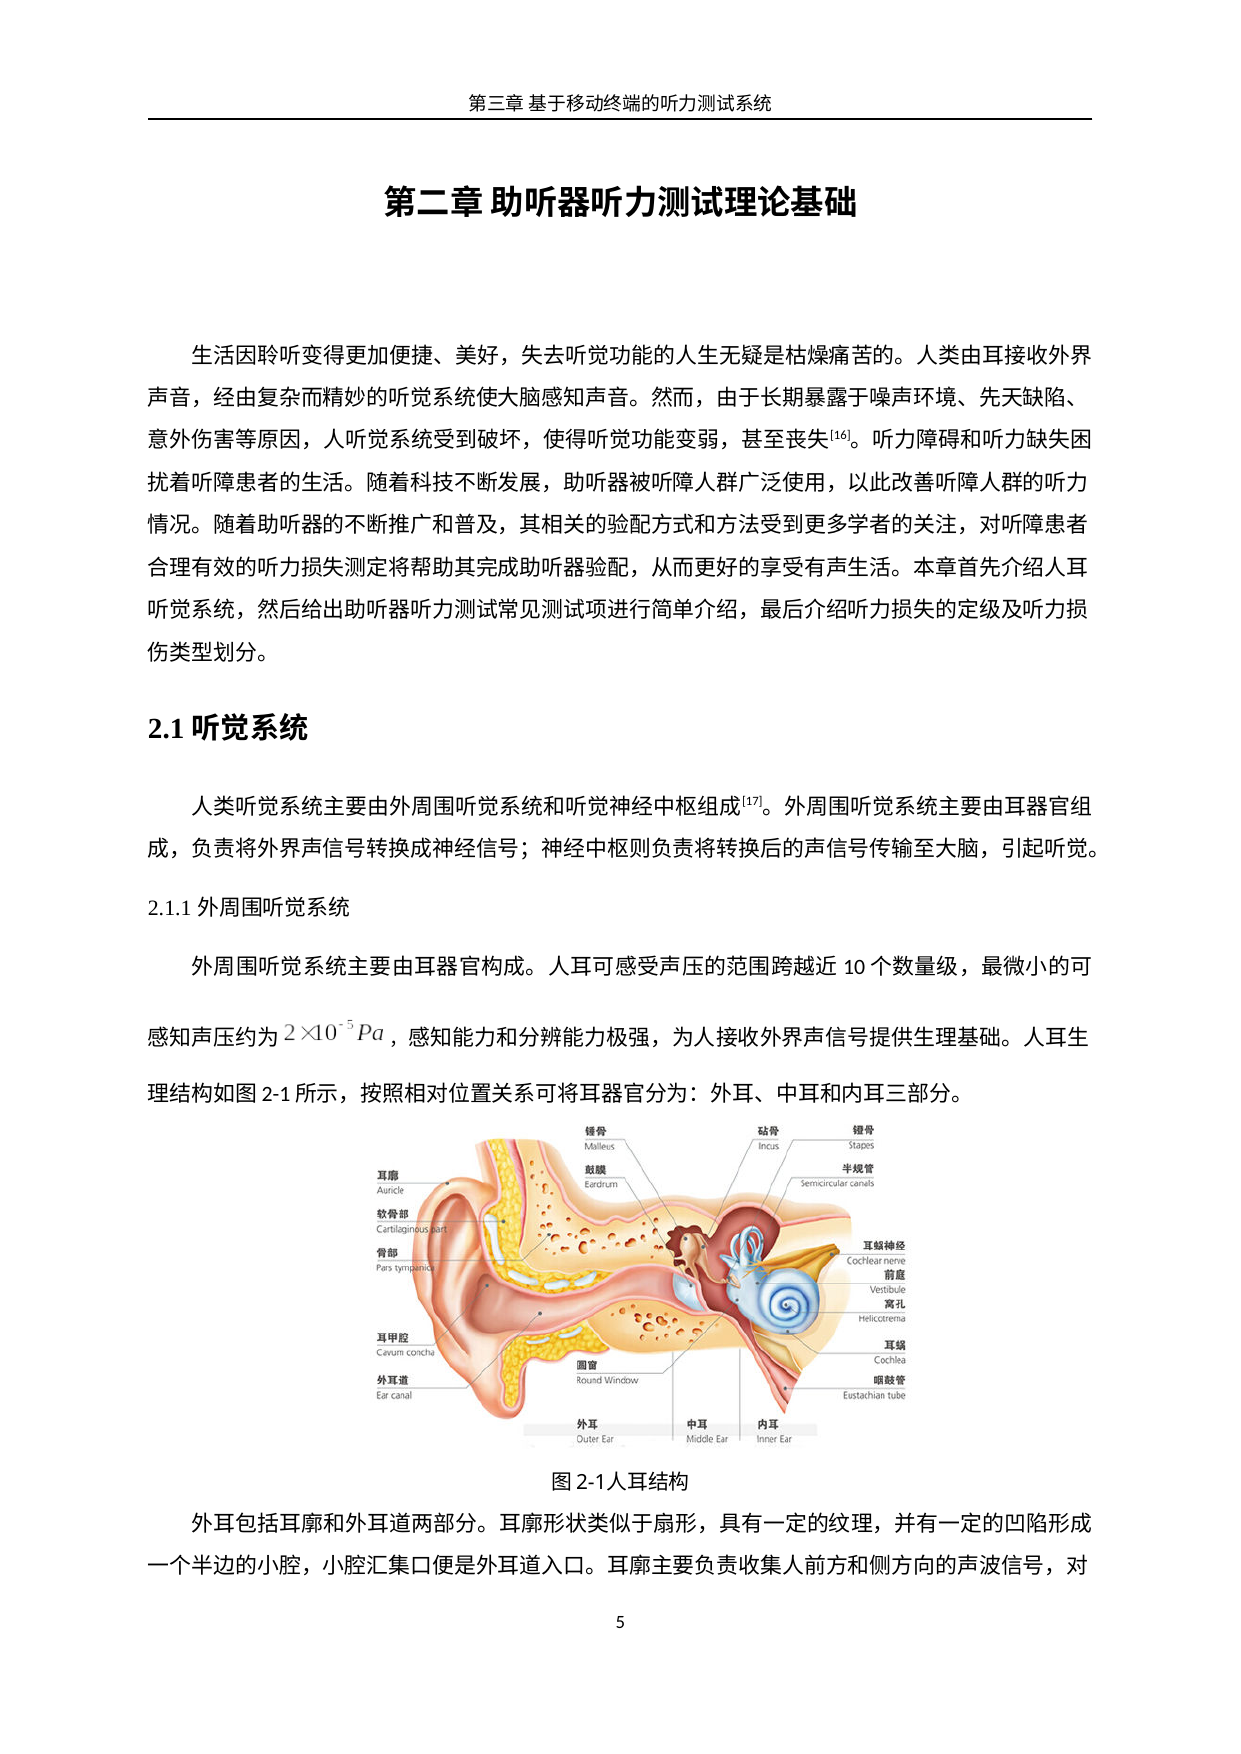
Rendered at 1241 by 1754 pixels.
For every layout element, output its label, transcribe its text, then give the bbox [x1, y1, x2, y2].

text 生活因聆听变得更加便捷、美好，失去听觉功能的人生无疑是枯燥痛苦的。人类由耳接收外界声音，经由复杂而精妙的听觉系统使大脑感知声音。然而，由于长期暴露于噪声环境、先天缺陷、意外伤害等原因，人听觉系统受到破坏，使得听觉功能变弱，甚至丧失[16]。听力障碍和听力缺失困扰着听障患者的生活。随着科技不断发展，助听器被听障人群广泛使用，以此改善听障人群的听力情况。随着助听器的不断推广和普及，其相关的验配方式和方法受到更多学者的关注，对听障患者合理有效的听力损失测定将帮助其完成助听器验配，从而更好的享受有声生活。本章首先介绍人耳听觉系统，然后给出助听器听力测试常见测试项进行简单介绍，最后介绍听力损失的定级及听力损伤类型划分。 [148, 337, 1092, 667]
picture [369, 1116, 915, 1451]
text 图2-1人耳结构 [148, 1463, 1092, 1497]
list 外周围听觉系统 [148, 889, 1092, 923]
text 人类听觉系统主要由外周围听觉系统和听觉神经中枢组成[17]。外周围听觉系统主要由耳器官组成，负责将外界声信号转换成神经信号；神经中枢则负责将转换后的声信号传输至大脑，引起听觉。 [148, 788, 1092, 864]
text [148, 1504, 1092, 1581]
list 听觉系统 [148, 692, 1092, 760]
list 外周围听觉系统主要由耳器官构成。人耳可感受声压的范围跨越近10个数量级，最微小的可感知声压约为，感知能力和分辨能力极强，为人接收外界声信号提供生理基础。人耳生理结构如图2-1所示，按照相对位置关系可将耳器官分为：外耳、中耳和内耳三部分。 [148, 948, 1092, 1109]
subtitle 助听器听力测试理论基础 [148, 166, 1092, 234]
